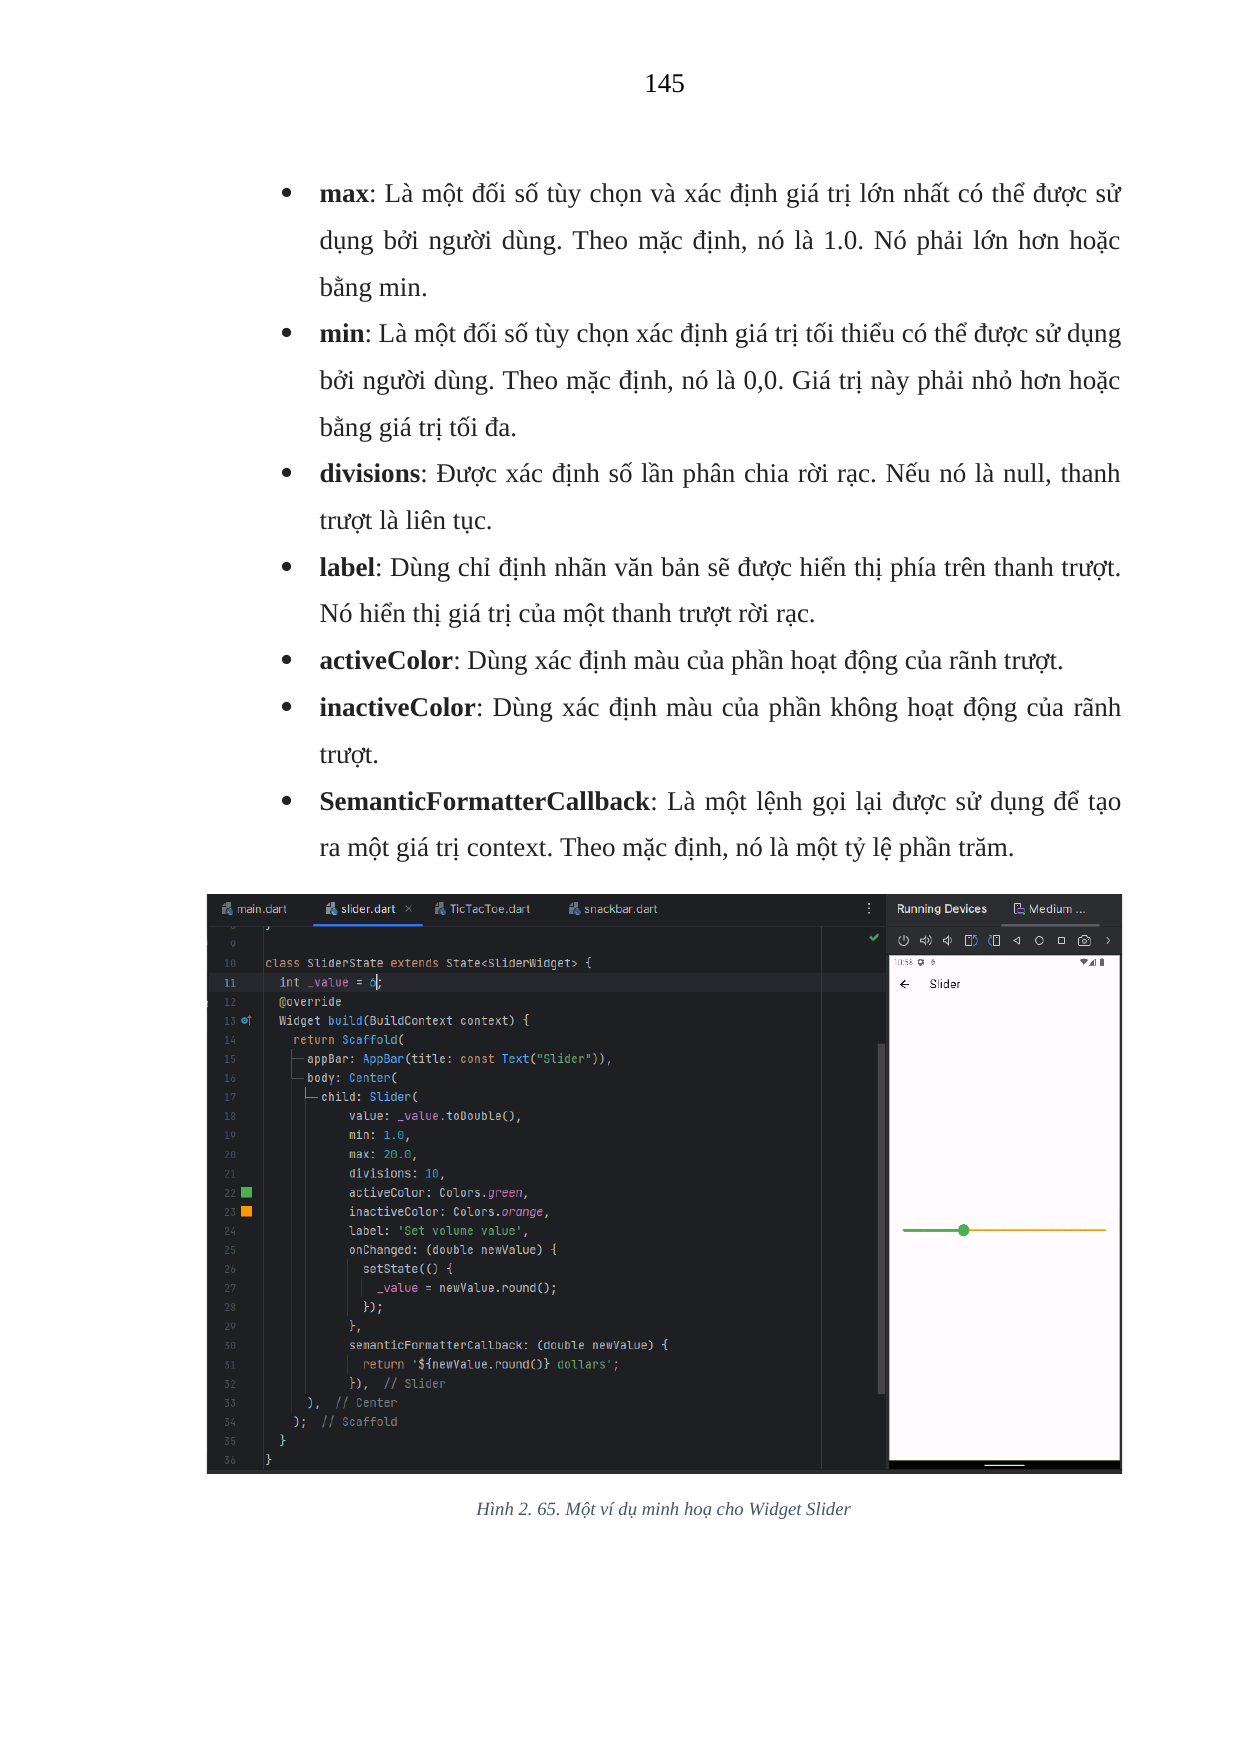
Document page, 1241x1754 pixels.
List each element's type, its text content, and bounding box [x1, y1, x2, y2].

list min: Là một đối số tùy chọn xác định giá trị tối thiểu có thể được sử dụng bởi người dùng. Theo mặc định, nó là 0,0. Giá trị này phải nhỏ hơn hoặc bằng giá trị tối đa. [282, 317, 1122, 442]
list SemanticFormatterCallback: Là một lệnh gọi lại được sử dụng để tạo ra một giá trị context. Theo mặc định, nó là một tỷ lệ phần trăm. [282, 784, 1122, 862]
list max: Là một đối số tùy chọn và xác định giá trị lớn nhất có thể được sử dụng bởi người dùng. Theo mặc định, nó là 1.0. Nó phải lớn hơn hoặc bằng min. [282, 177, 1122, 302]
picture [206, 894, 1123, 1474]
list divisions: Được xác định số lần phân chia rời rạc. Nếu nó là null, thanh trượt là liên tục. [282, 457, 1122, 535]
list inactiveColor: Dùng xác định màu của phần không hoạt động của rãnh trượt. [282, 691, 1122, 769]
text Hình 2. . Một ví dụ minh hoạ cho Widget Slider [207, 1498, 1122, 1519]
list label: Dùng chỉ định nhãn văn bản sẽ được hiển thị phía trên thanh trượt. Nó hiển thị giá trị của một thanh trượt rời rạc. [282, 551, 1122, 629]
list activeColor: Dùng xác định màu của phần hoạt động của rãnh trượt. [282, 644, 1122, 676]
